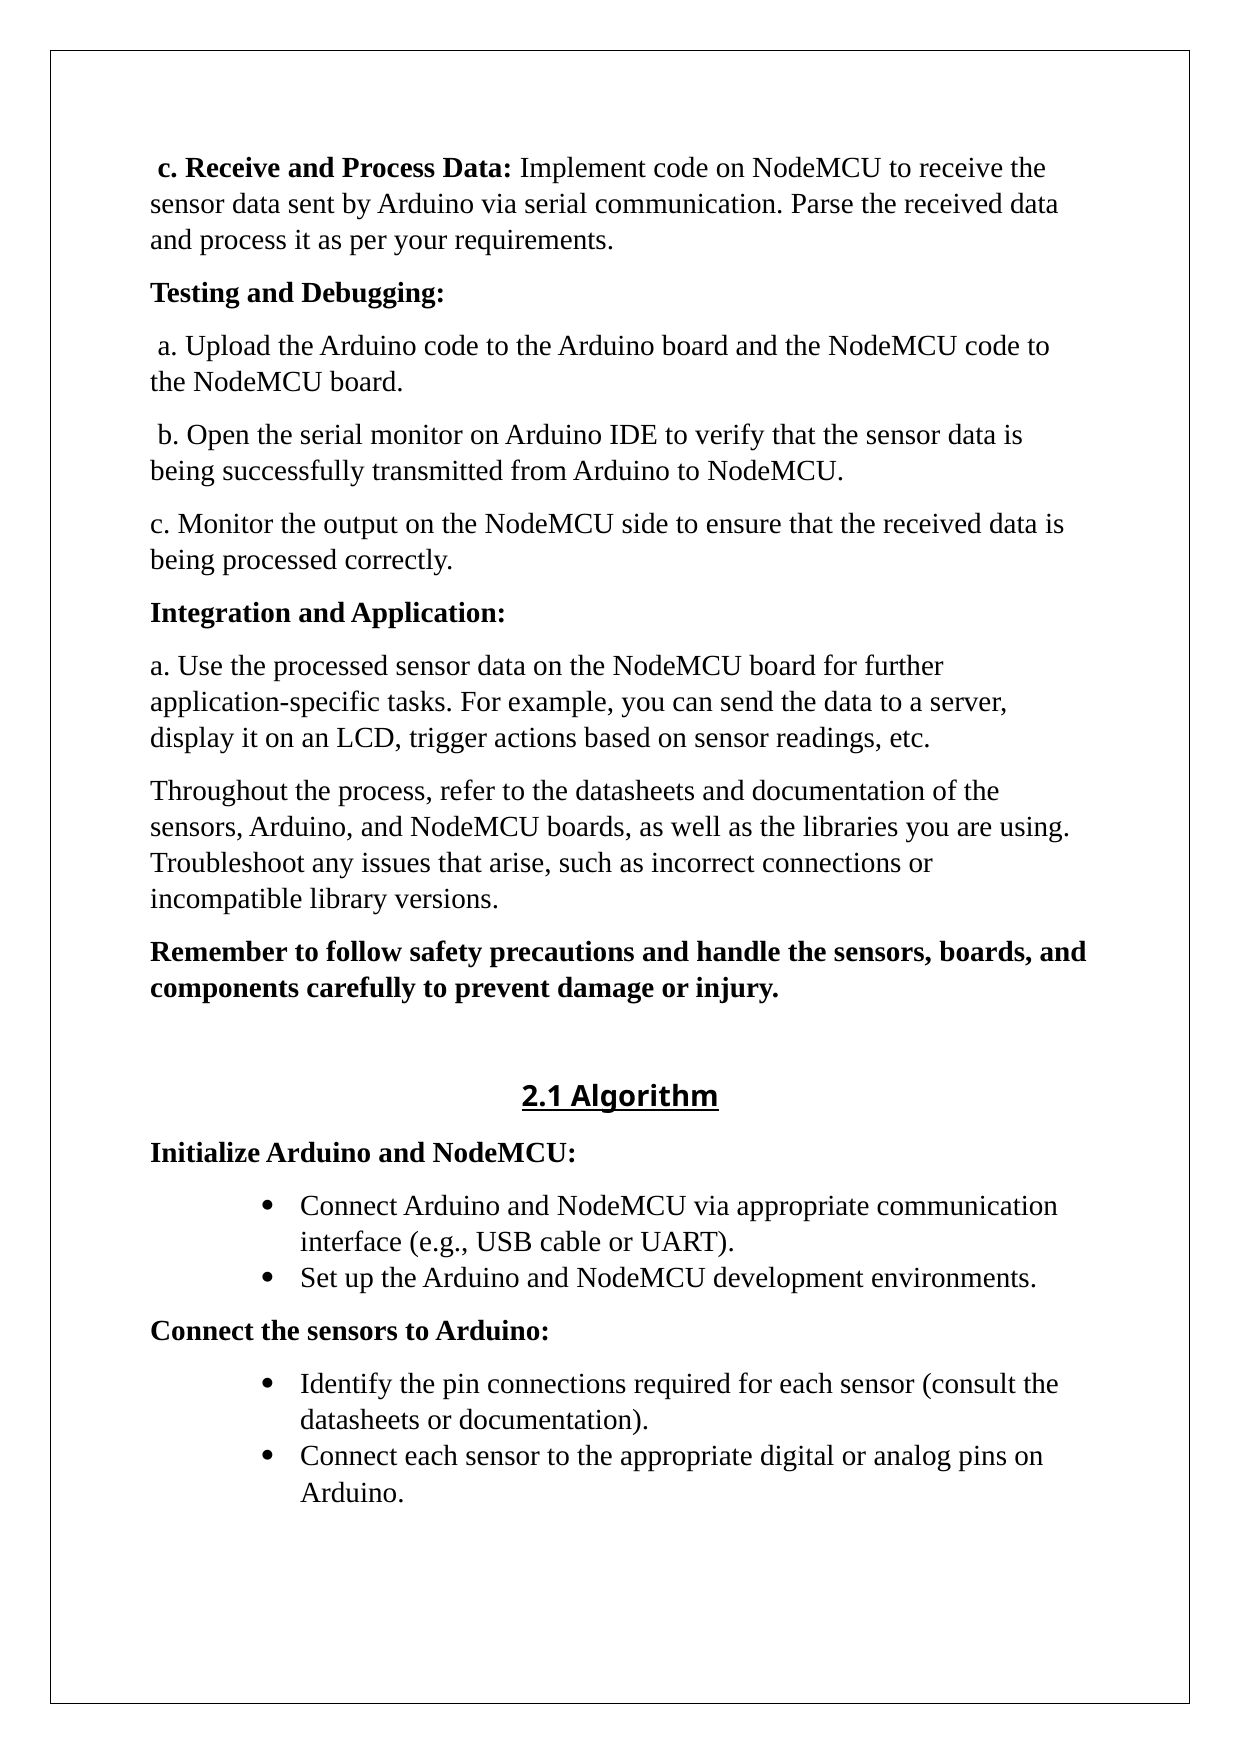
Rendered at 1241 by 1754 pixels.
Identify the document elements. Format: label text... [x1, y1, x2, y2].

text c. Monitor the output on the NodeMCU side to ensure that the received data is being processed correctly. [150, 506, 1090, 576]
text c. Receive and Process Data: Implement code on NodeMCU to receive the sensor data sent by Arduino via serial communication. Parse the received data and process it as per your requirements. [150, 150, 1090, 256]
text 2.1 Algorithm [150, 1076, 1090, 1115]
text b. Open the serial monitor on Arduino IDE to verify that the sensor data is being successfully transmitted from Arduino to NodeMCU. [150, 417, 1090, 487]
list Connect Arduino and NodeMCU via appropriate communication interface (e.g., USB cable or UART). [262, 1188, 1090, 1258]
text Throughout the process, refer to the datasheets and documentation of the sensors, Arduino, and NodeMCU boards, as well as the libraries you are using. Troubleshoot any issues that arise, such as incorrect connections or incompatible library versions. [150, 773, 1090, 915]
list Connect each sensor to the appropriate digital or analog pins on Arduino. [262, 1438, 1090, 1508]
text Integration and Application: [150, 595, 1090, 628]
text a. Upload the Arduino code to the Arduino board and the NodeMCU code to the NodeMCU board. [150, 328, 1090, 398]
text a. Use the processed sensor data on the NodeMCU board for further application-specific tasks. For example, you can send the data to a server, display it on an LCD, trigger actions based on sensor readings, etc. [150, 648, 1090, 753]
text Connect the sensors to Arduino: [150, 1313, 1090, 1347]
text Testing and Debugging: [150, 275, 1090, 309]
list Set up the Arduino and NodeMCU development environments. [262, 1260, 1090, 1294]
list Identify the pin connections required for each sensor (consult the datasheets or documentation). [262, 1366, 1090, 1436]
text Initialize Arduino and NodeMCU: [150, 1135, 1090, 1169]
text Remember to follow safety precautions and handle the sensors, boards, and components carefully to prevent damage or injury. [150, 934, 1090, 1004]
